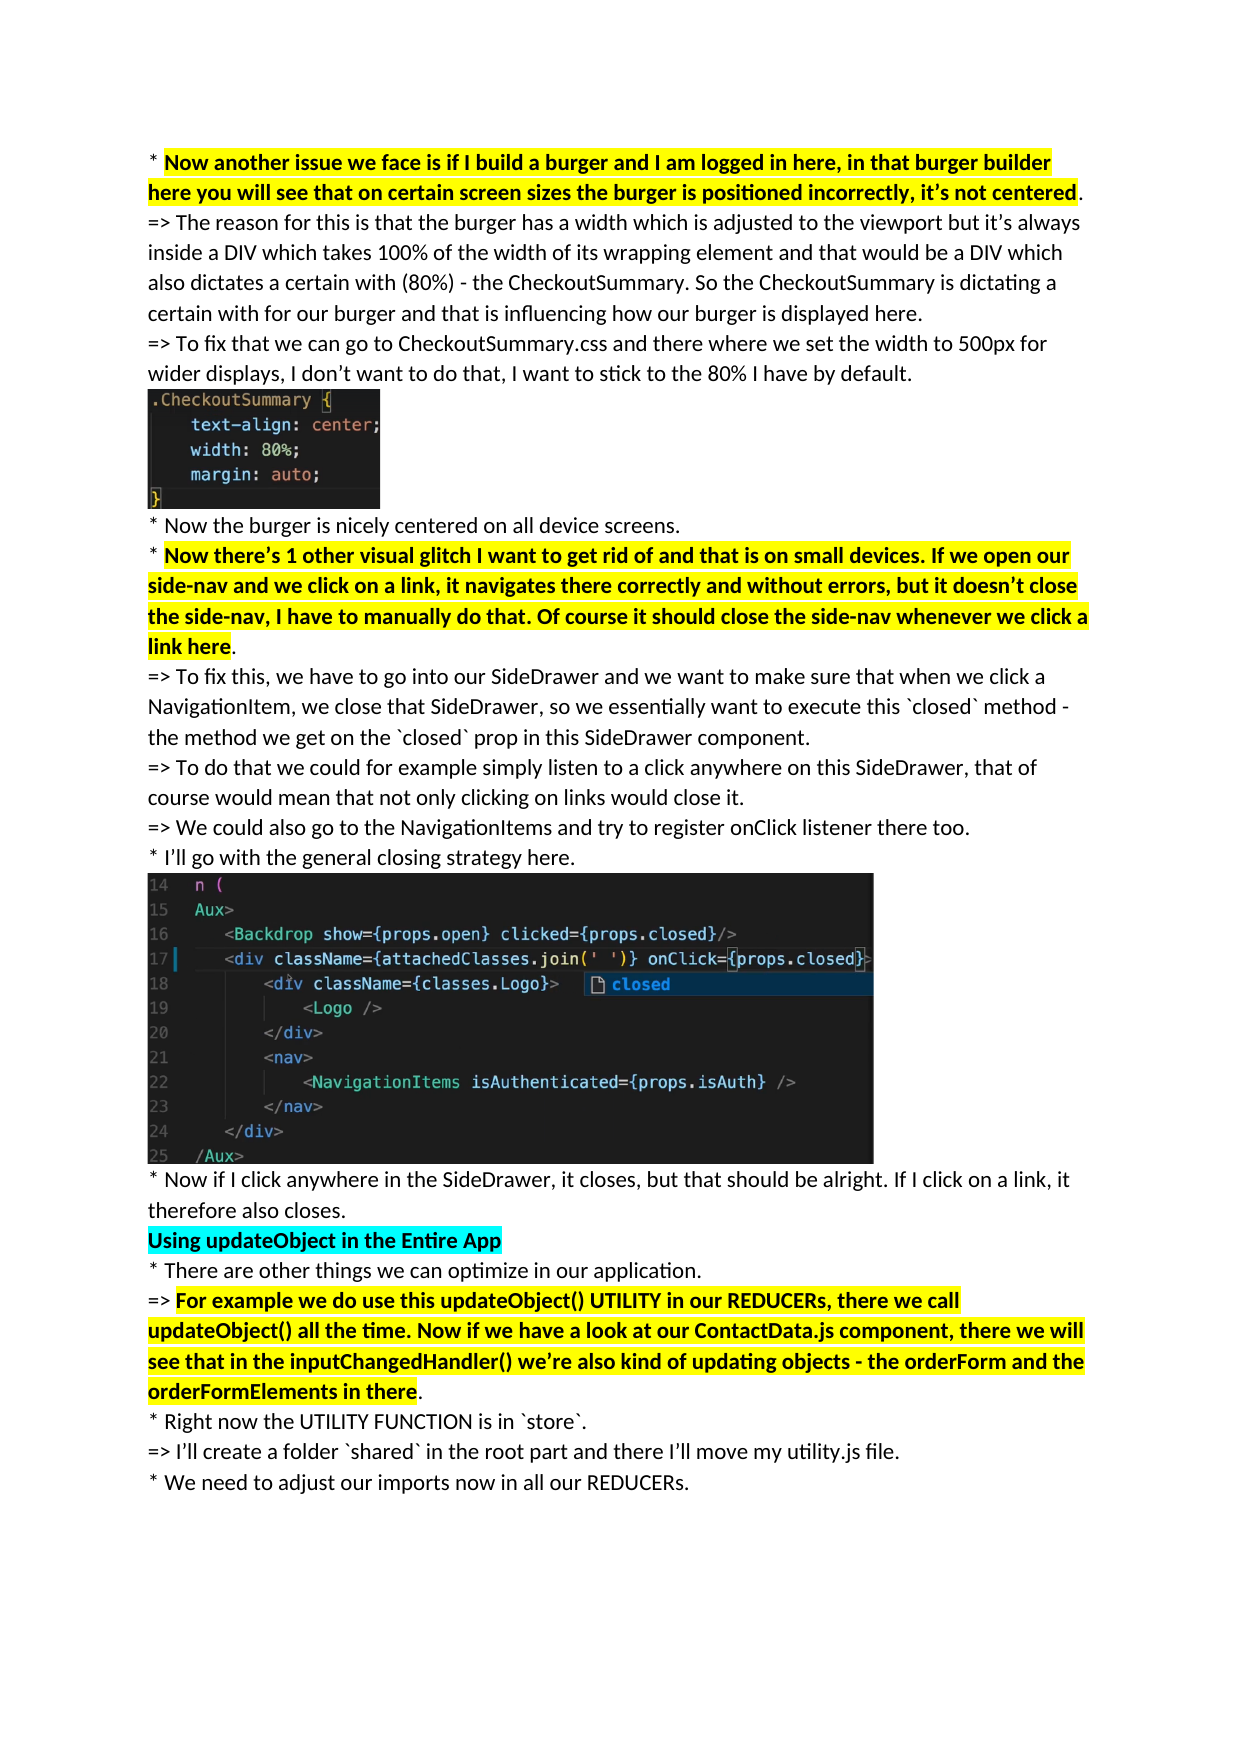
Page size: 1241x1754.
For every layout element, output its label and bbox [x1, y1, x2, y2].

text [148, 148, 1093, 1496]
picture [147, 389, 381, 509]
picture [147, 873, 874, 1164]
